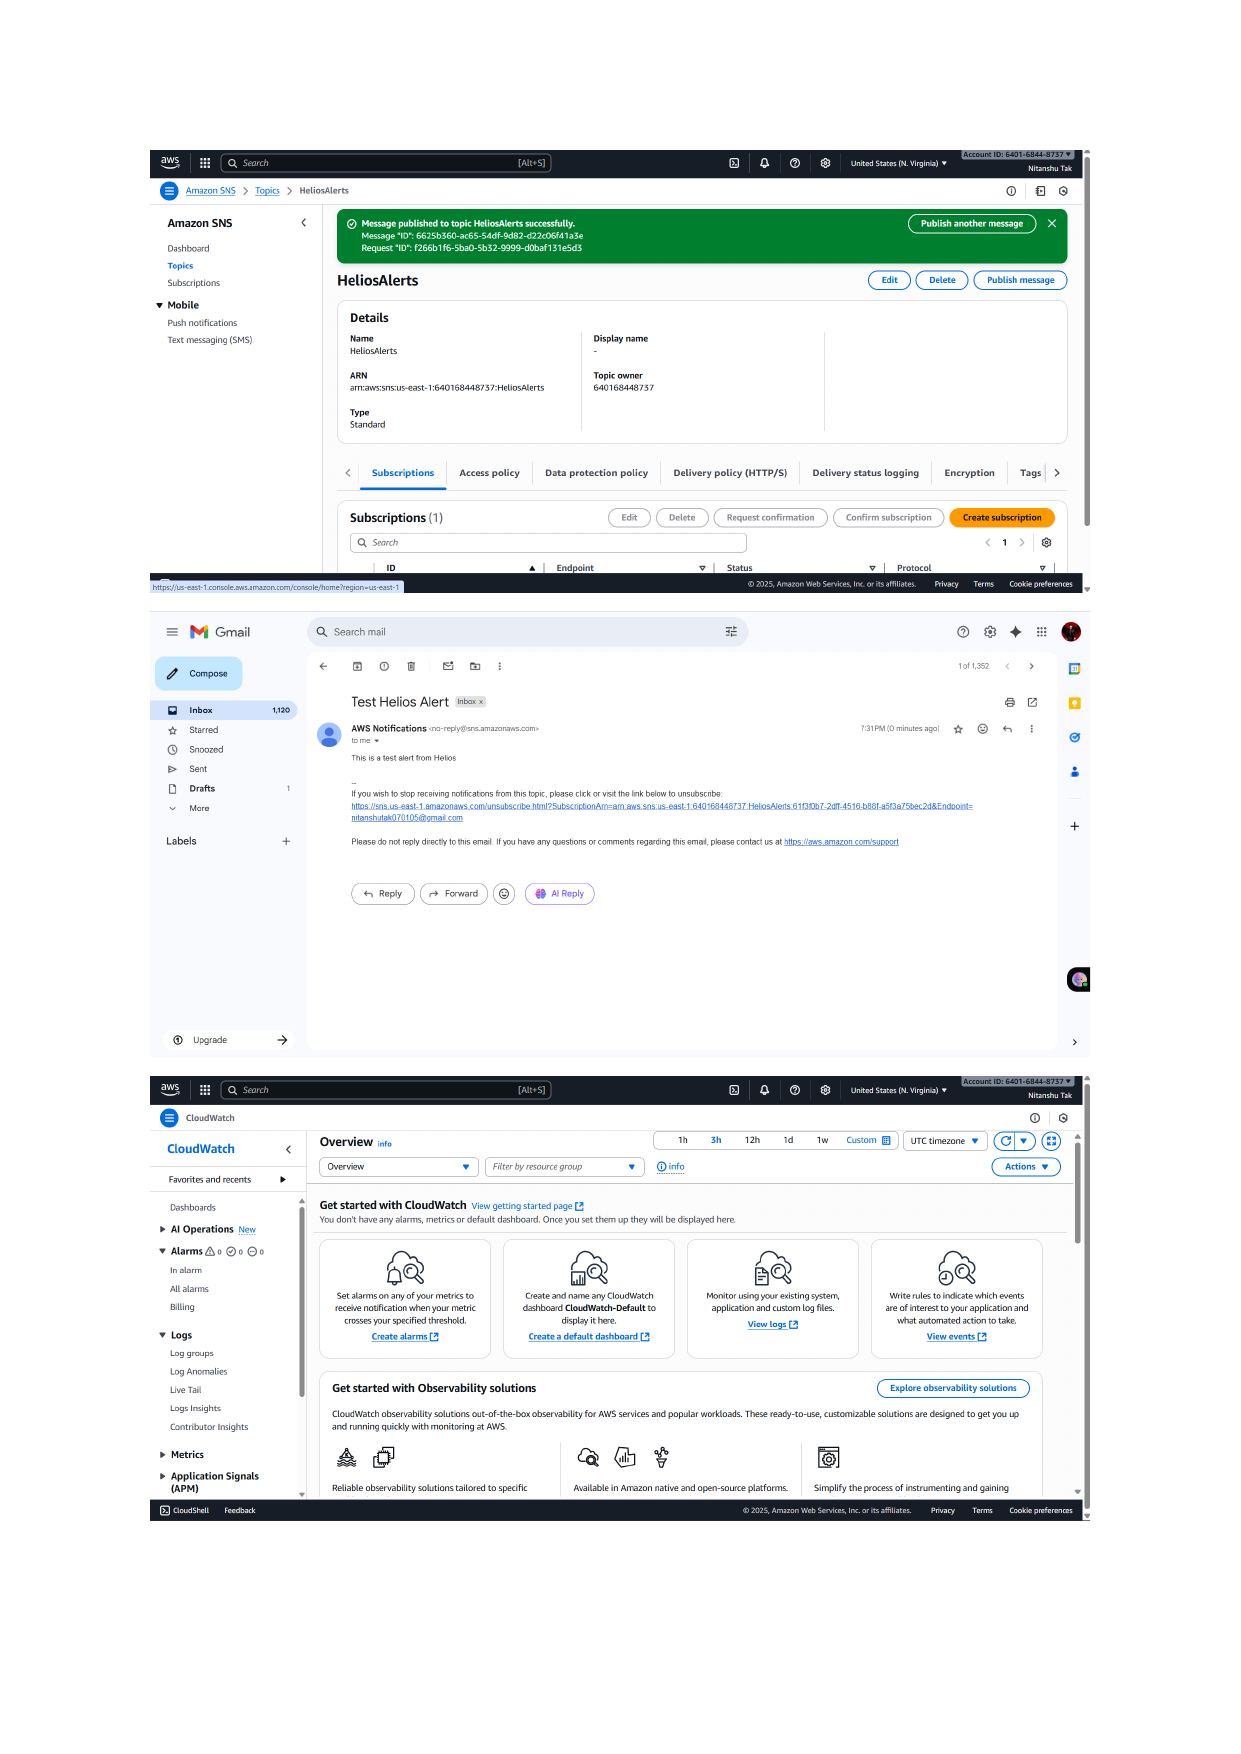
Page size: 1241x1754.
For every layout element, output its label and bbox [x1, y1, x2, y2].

picture [150, 1076, 1091, 1521]
picture [150, 150, 1091, 593]
picture [150, 611, 1091, 1057]
